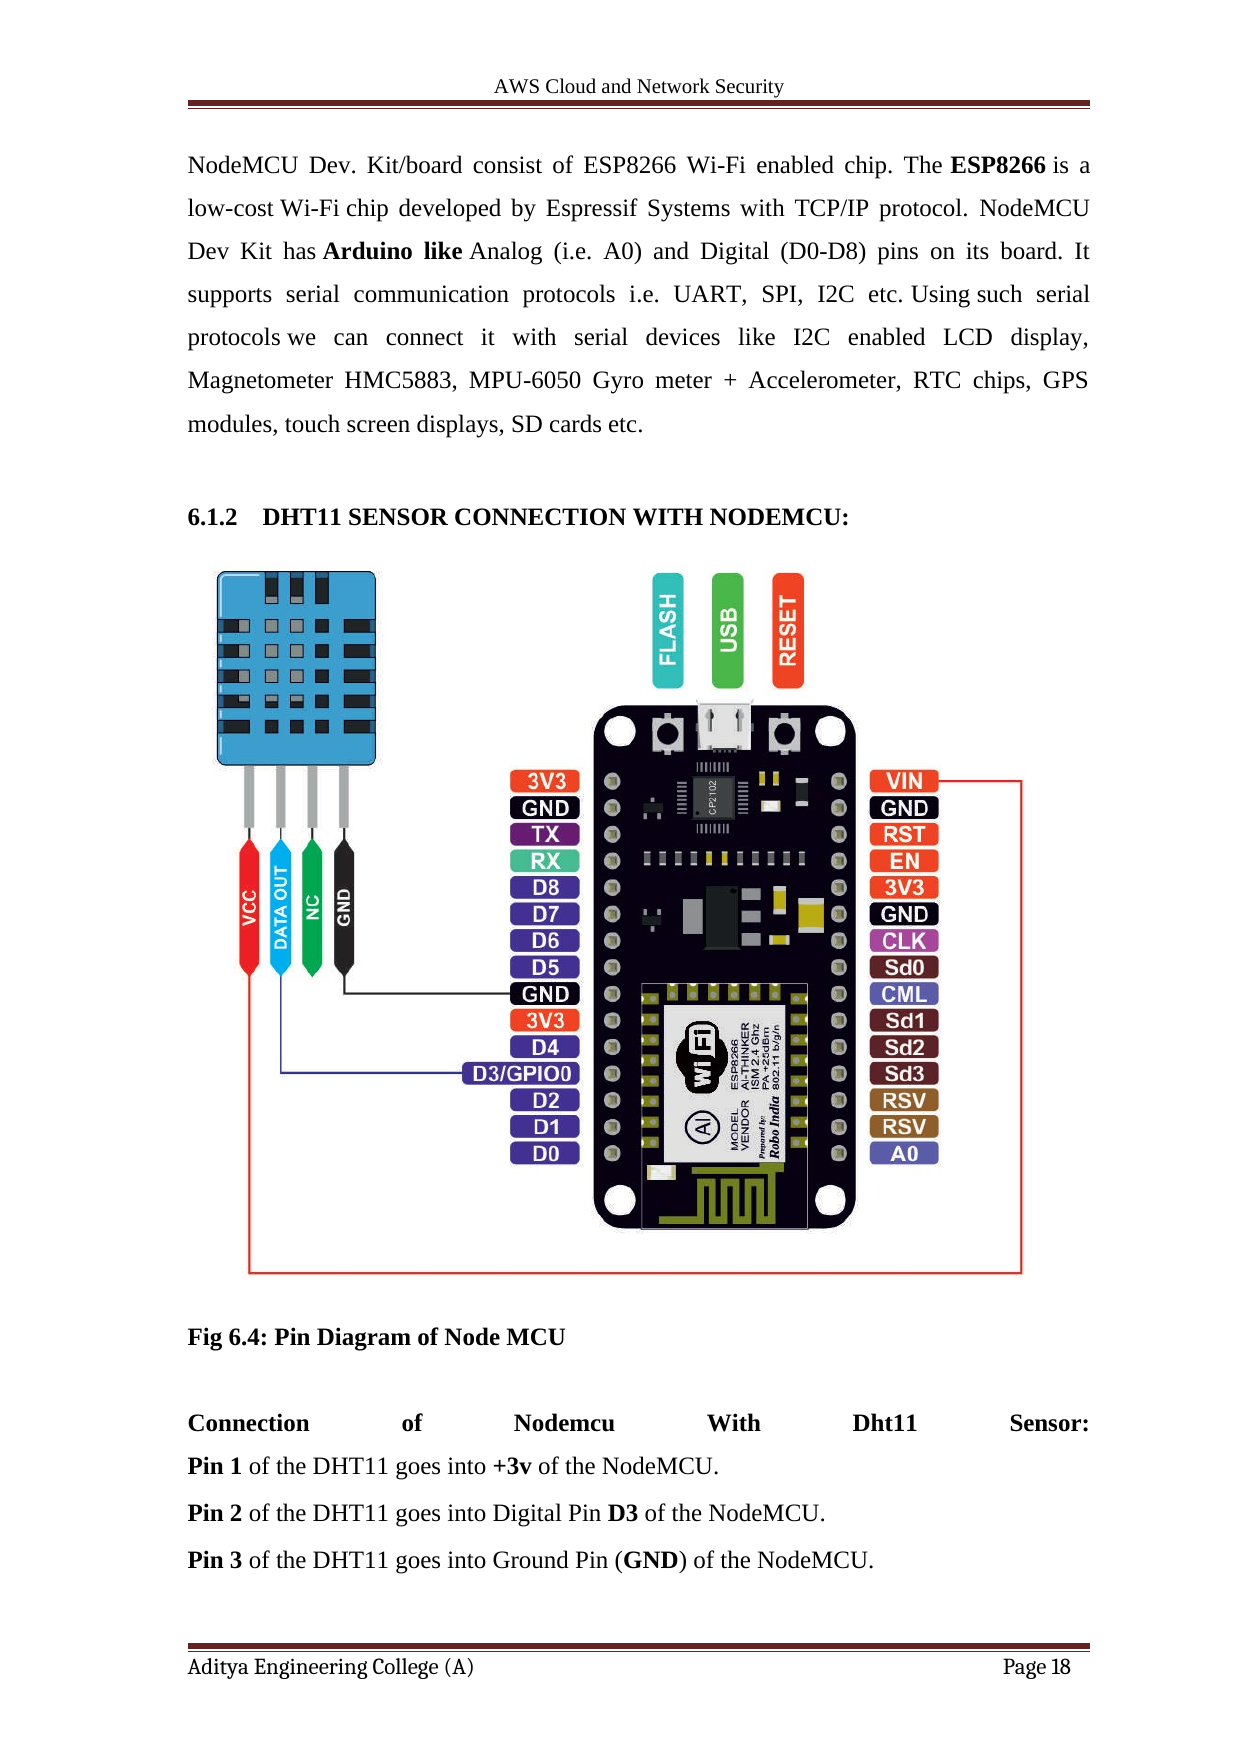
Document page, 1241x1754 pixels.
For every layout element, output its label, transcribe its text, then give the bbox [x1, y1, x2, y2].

picture [187, 545, 1127, 1308]
text Fig 6.4: Pin Diagram of Node MCU [187, 1322, 1090, 1351]
text Pin 3 of the DHT11 goes into Ground Pin (GND) of the NodeMCU. [187, 1546, 1090, 1574]
text Connection of Nodemcu With Dht11 Sensor: Pin 1 of the DHT11 goes into +3v of the NodeMCU. [187, 1408, 1090, 1480]
subtitle 6.1.2 DHT11 SENSOR CONNECTION WITH NODEMCU: [187, 502, 1090, 531]
text Pin 2 of the DHT11 goes into Digital Pin D3 of the NodeMCU. [187, 1498, 1090, 1527]
text NodeMCU Dev. Kit/board consist of ESP8266 Wi-Fi enabled chip. The ESP8266 is a low-cost Wi-Fi chip developed by Espressif Systems with TCP/IP protocol. NodeMCU Dev Kit has Arduino like Analog (i.e. A0) and Digital (D0-D8) pins on its board. It supports serial communication protocols i.e. UART, SPI, I2C etc. Using such serial protocols we can connect it with serial devices like I2C enabled LCD display, Magnetometer HMC5883, MPU-6050 Gyro meter + Accelerometer, RTC chips, GPS modules, touch screen displays, SD cards etc. [187, 150, 1090, 437]
